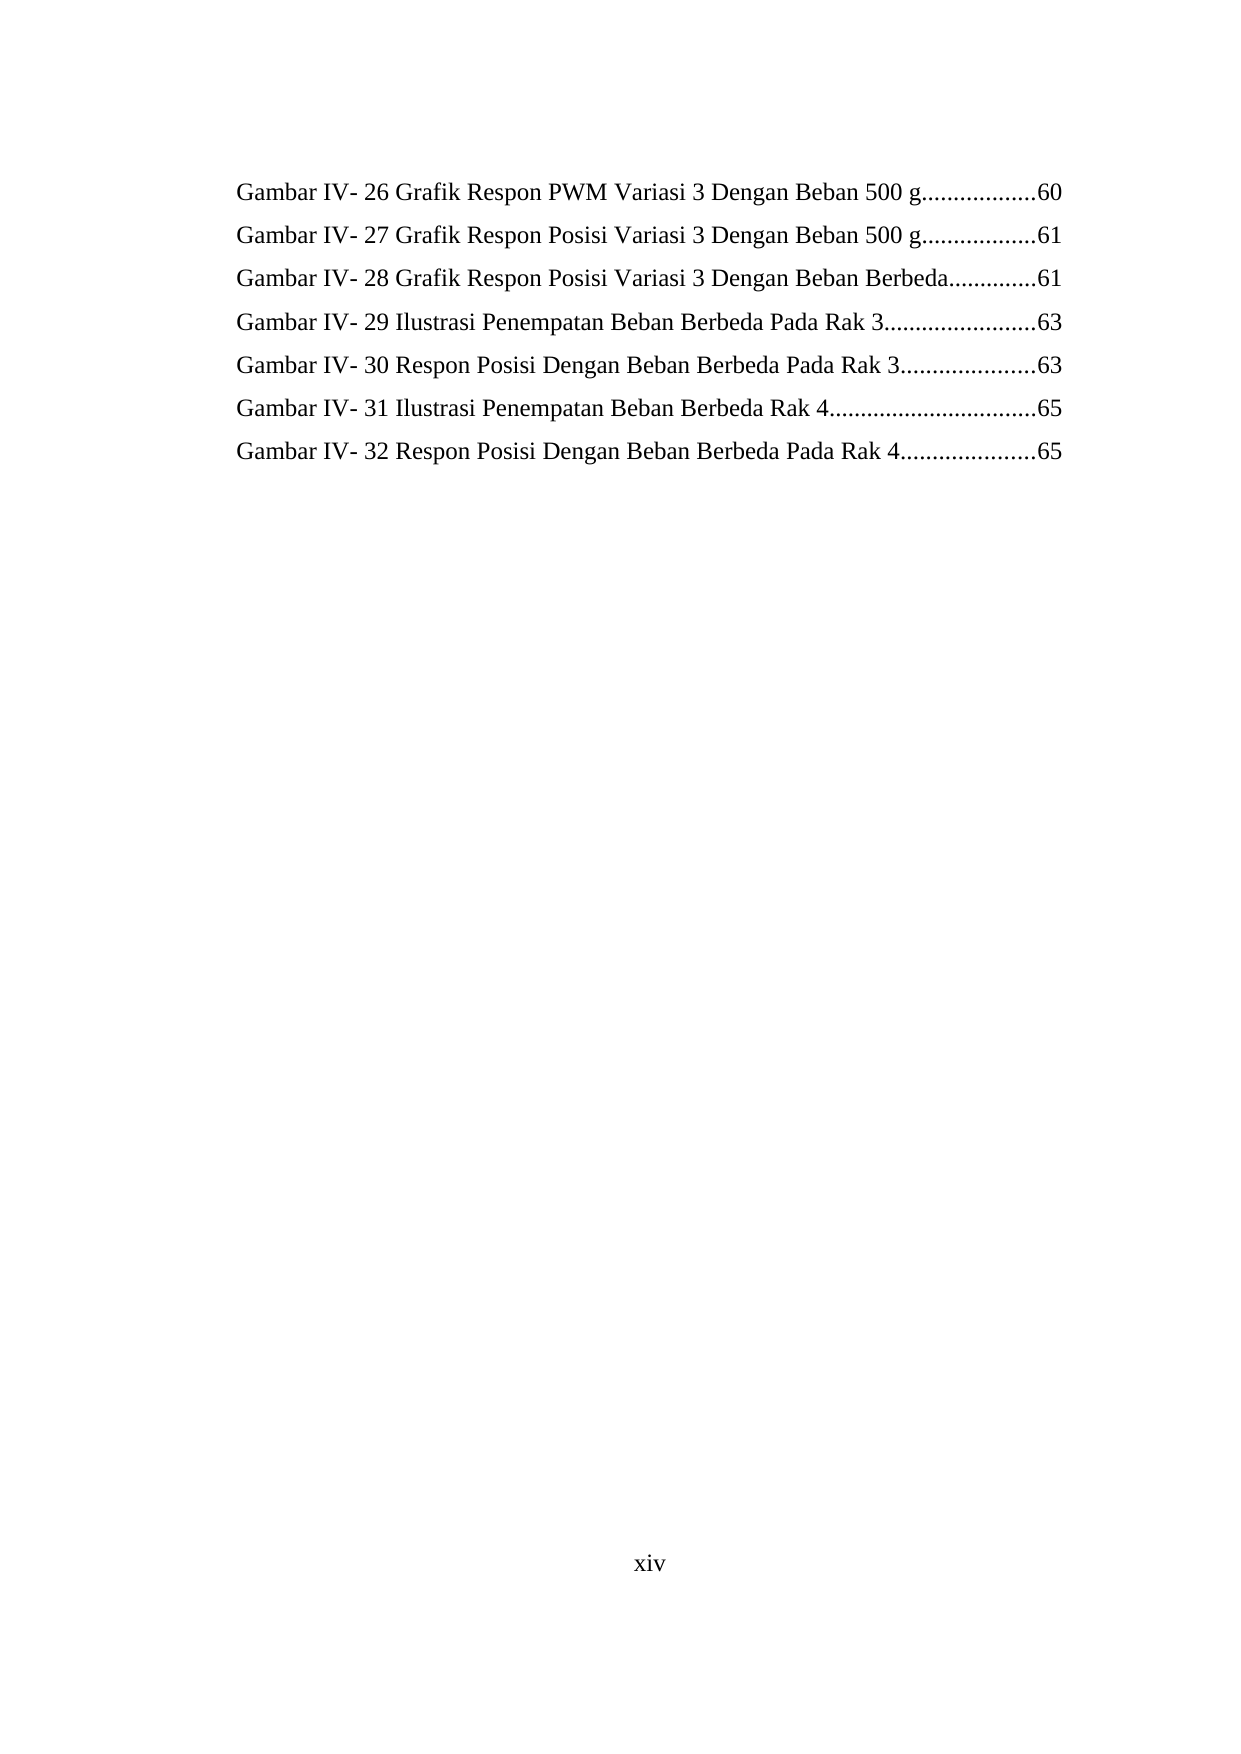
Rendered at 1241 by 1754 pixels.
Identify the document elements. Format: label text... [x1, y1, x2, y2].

text Gambar IV- 28 Grafik Respon Posisi Variasi 3 Dengan Beban Berbeda 61 [236, 263, 1063, 292]
text Gambar IV- 26 Grafik Respon PWM Variasi 3 Dengan Beban 500 g 60 [236, 177, 1063, 206]
text Gambar IV- 27 Grafik Respon Posisi Variasi 3 Dengan Beban 500 g 61 [236, 220, 1063, 249]
text Gambar IV- 32 Respon Posisi Dengan Beban Berbeda Pada Rak 4 65 [236, 436, 1063, 465]
text Gambar IV- 31 Ilustrasi Penempatan Beban Berbeda Rak 4 65 [236, 393, 1063, 422]
text Gambar IV- 30 Respon Posisi Dengan Beban Berbeda Pada Rak 3 63 [236, 350, 1063, 378]
text Gambar IV- 29 Ilustrasi Penempatan Beban Berbeda Pada Rak 3 63 [236, 307, 1063, 335]
